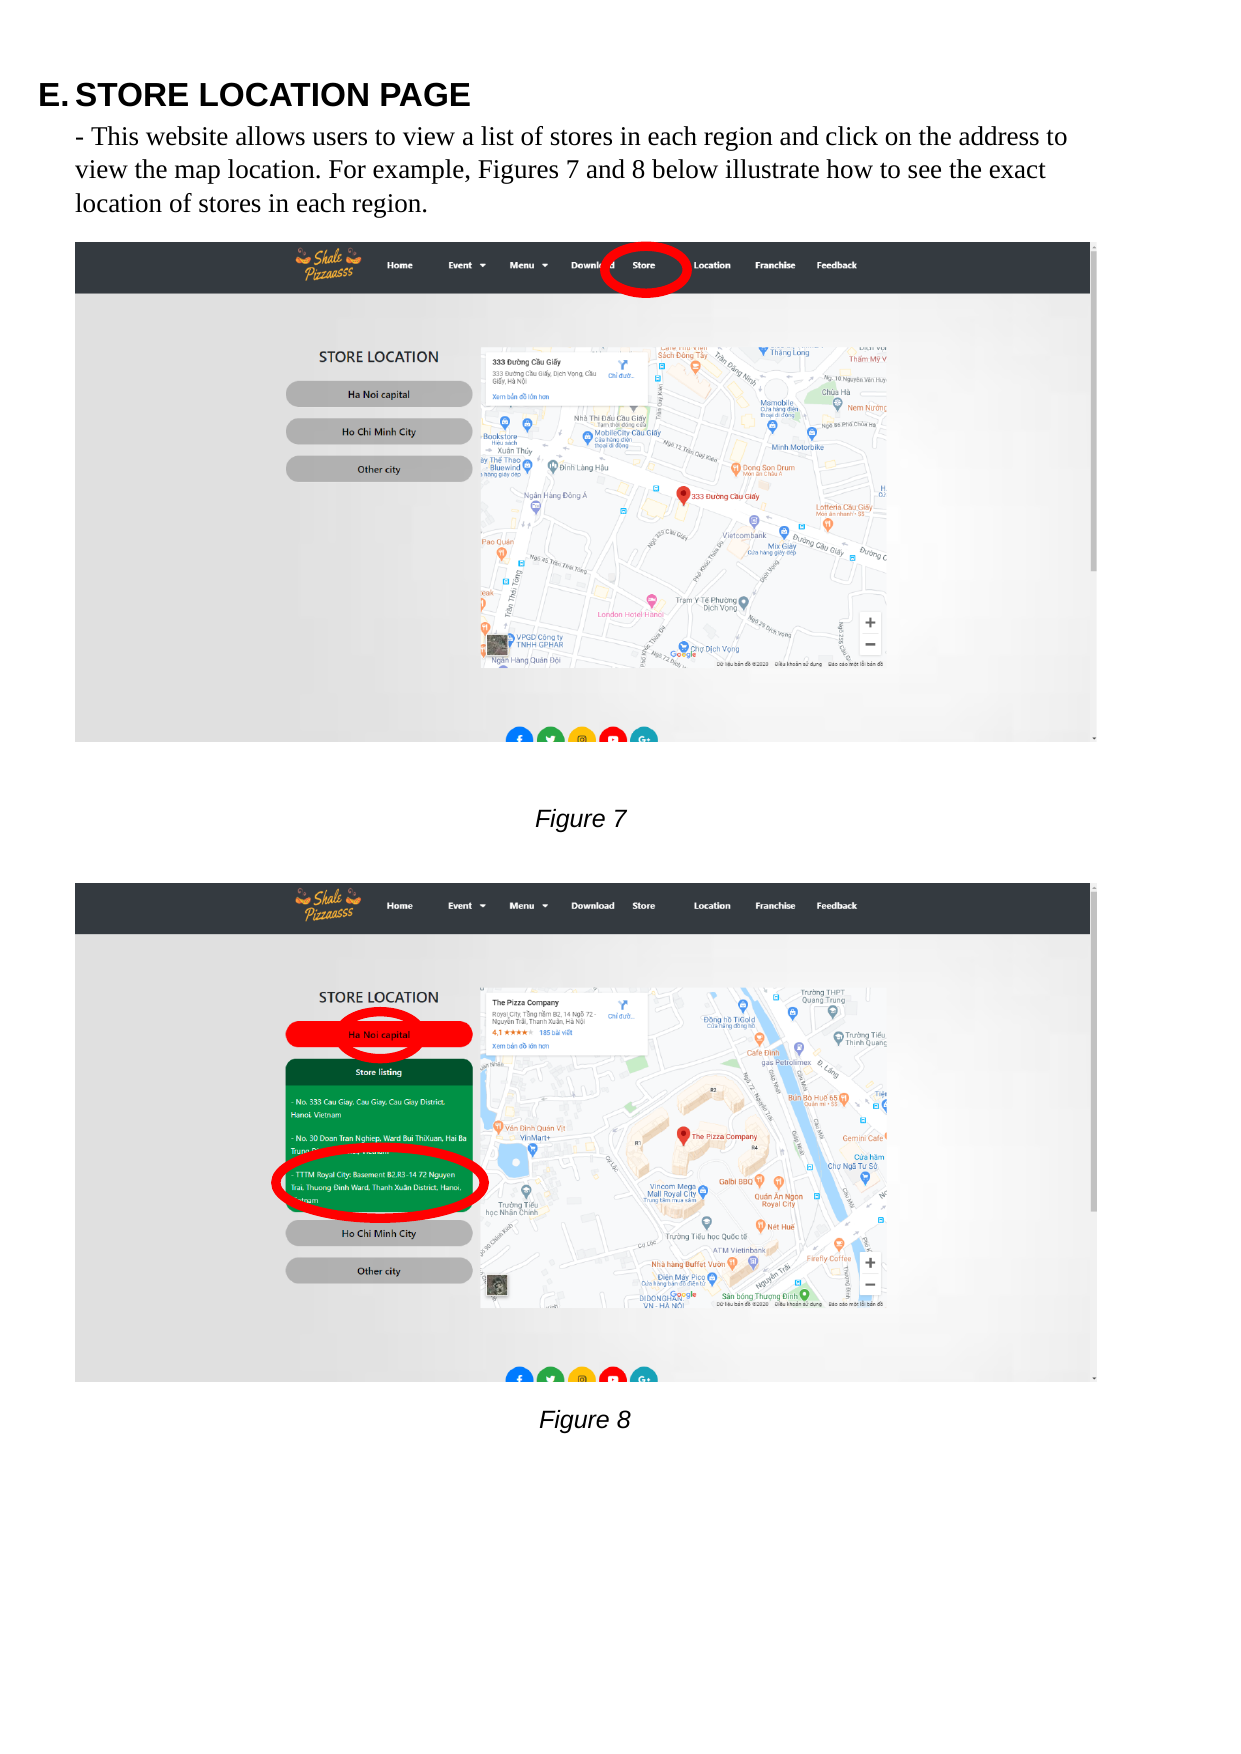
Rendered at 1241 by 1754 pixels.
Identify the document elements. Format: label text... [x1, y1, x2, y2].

picture [610, 251, 682, 288]
picture [75, 883, 1097, 1382]
text - This website allows users to view a list of stores in each region and click on the address to view the map location. For example, Figures 7 and 8 below illustrate how to see the exact location of stores in each region. [75, 120, 1097, 218]
picture [75, 242, 1097, 742]
subtitle STORE LOCATION PAGE [38, 75, 1097, 113]
